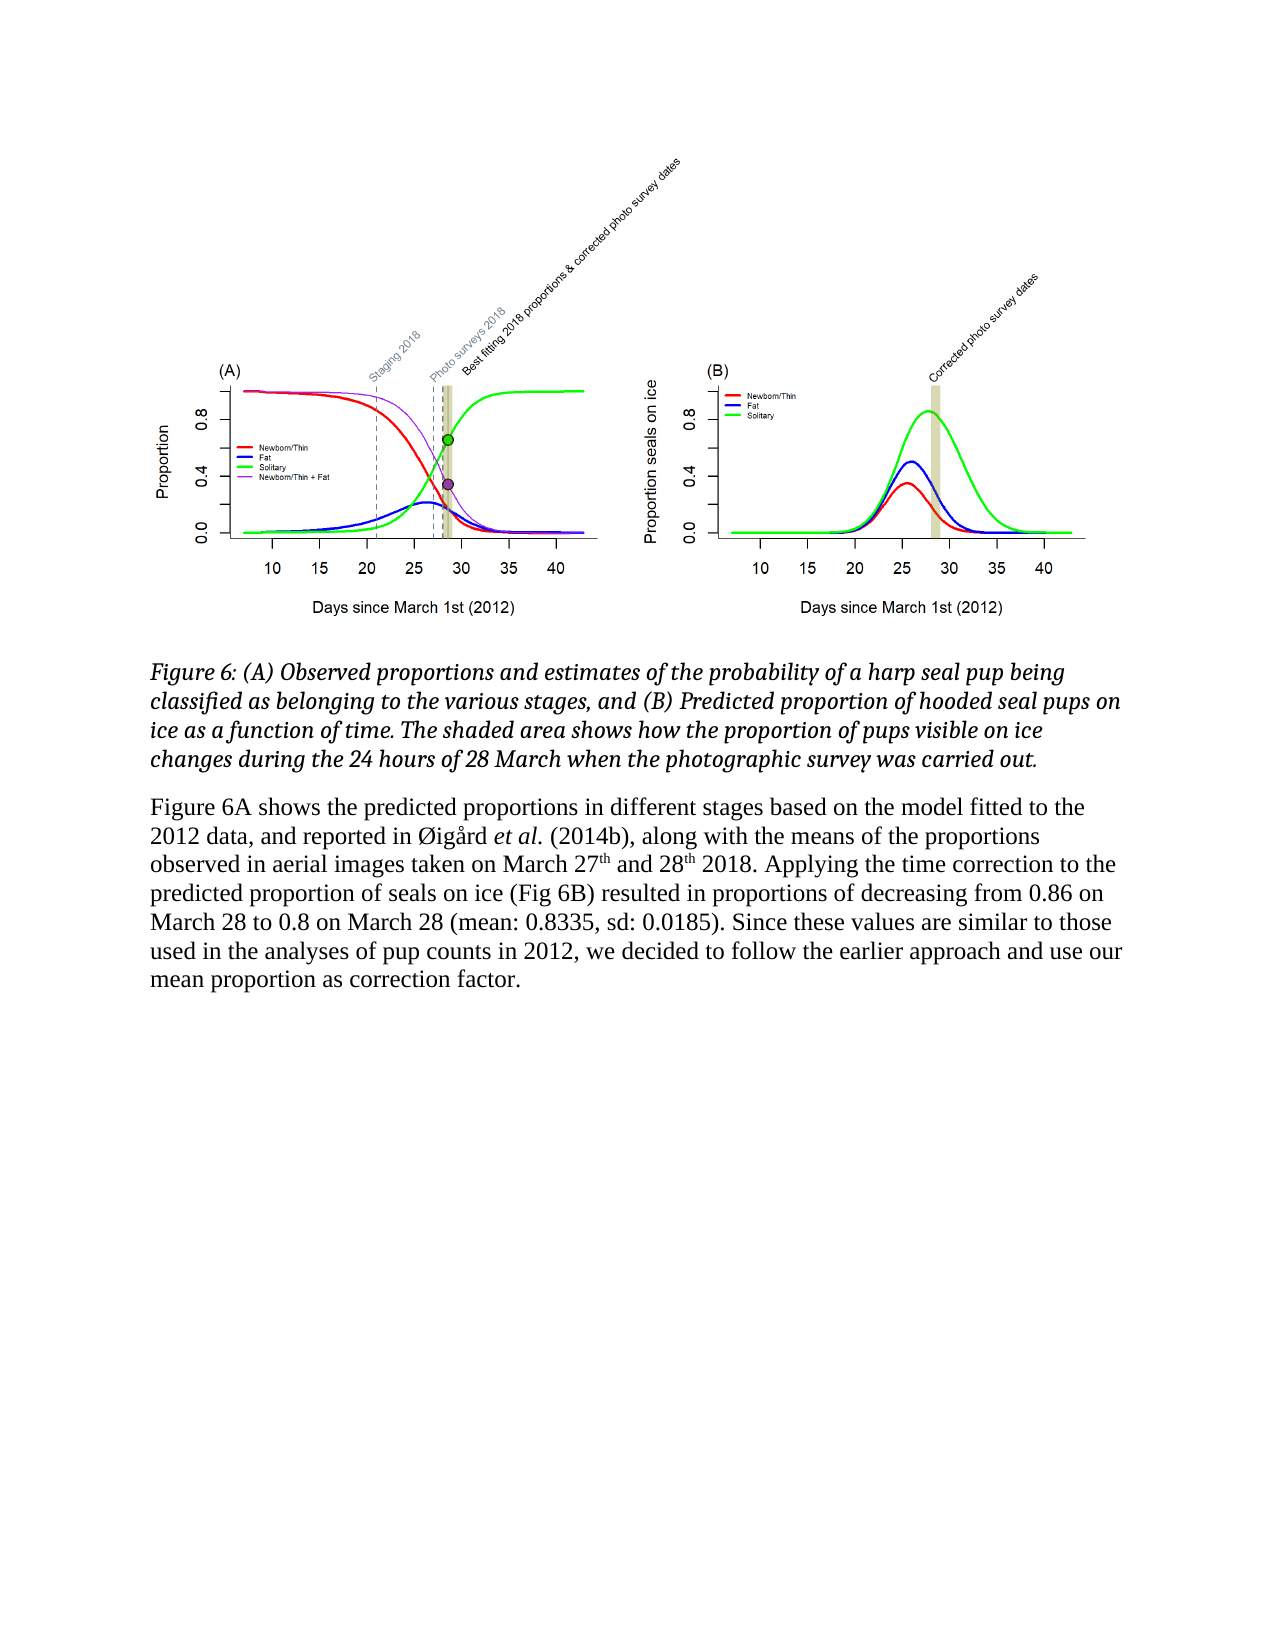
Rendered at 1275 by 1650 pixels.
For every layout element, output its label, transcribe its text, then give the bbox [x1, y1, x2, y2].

text Figure 6: (A) Observed proportions and estimates of the probability of a harp seal pup being classified as belonging to the various stages, and (B) Predicted proportion of hooded seal pups on ice as a function of time. The shaded area shows how the proportion of pups visible on ice changes during the 24 hours of 28 March when the photographic survey was carried out. [150, 658, 1125, 773]
picture [150, 150, 1125, 638]
text Figure 6A shows the predicted proportions in different stages based on the model fitted to the 2012 data, and reported in Øigård et al. (2014b), along with the means of the proportions observed in aerial images taken on March 27th and 28th 2018. Applying the time correction to the predicted proportion of seals on ice (Fig 6B) resulted in proportions of decreasing from 0.86 on March 28 to 0.8 on March 28 (mean: 0.8335, sd: 0.0185). Since these values are similar to those used in the analyses of pup counts in 2012, we decided to follow the earlier approach and use our mean proportion as correction factor. [150, 792, 1125, 993]
